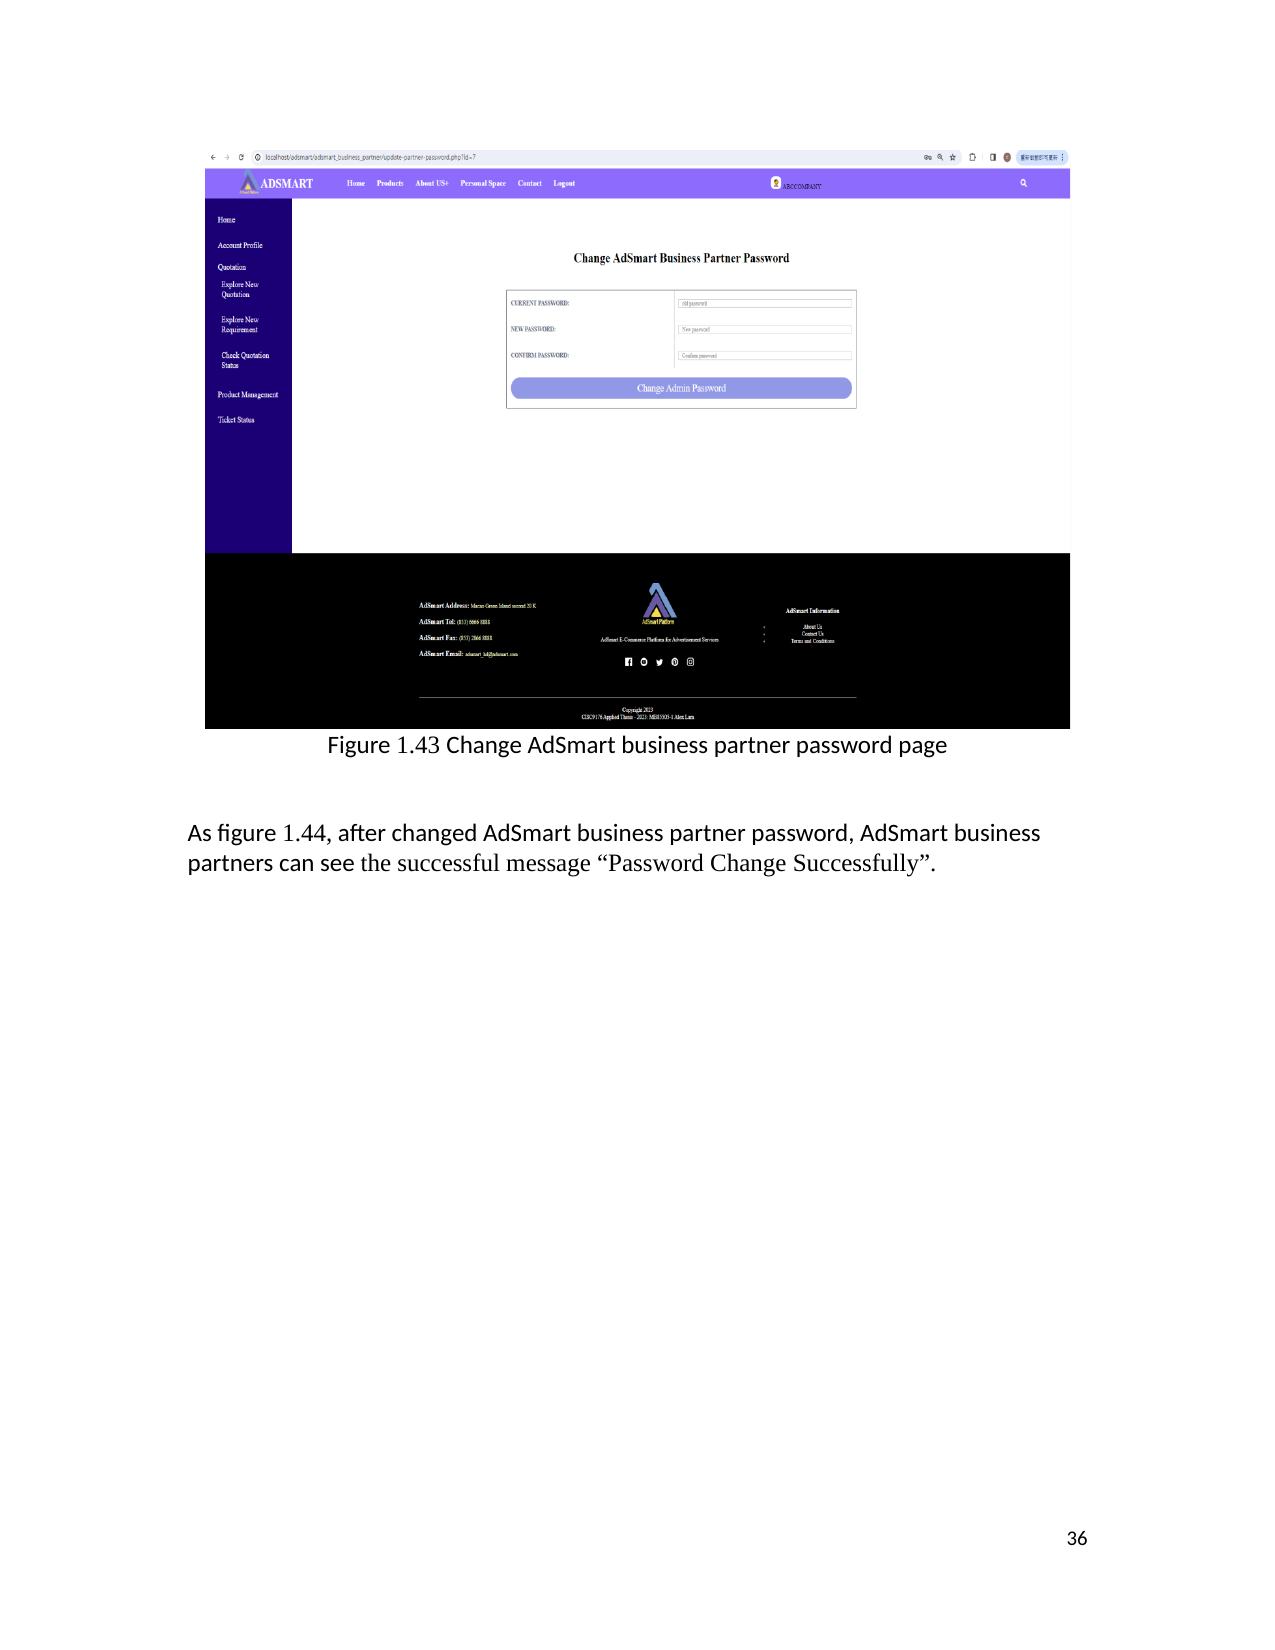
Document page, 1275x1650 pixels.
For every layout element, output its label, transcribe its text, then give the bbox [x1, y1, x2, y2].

text As figure 1.44, after changed AdSmart business partner password, AdSmart business partners can see the successful message “Password Change Successfully”. [187, 817, 1087, 878]
text Figure 1.43 Change AdSmart business partner password page [187, 729, 1087, 759]
picture [205, 150, 1071, 729]
